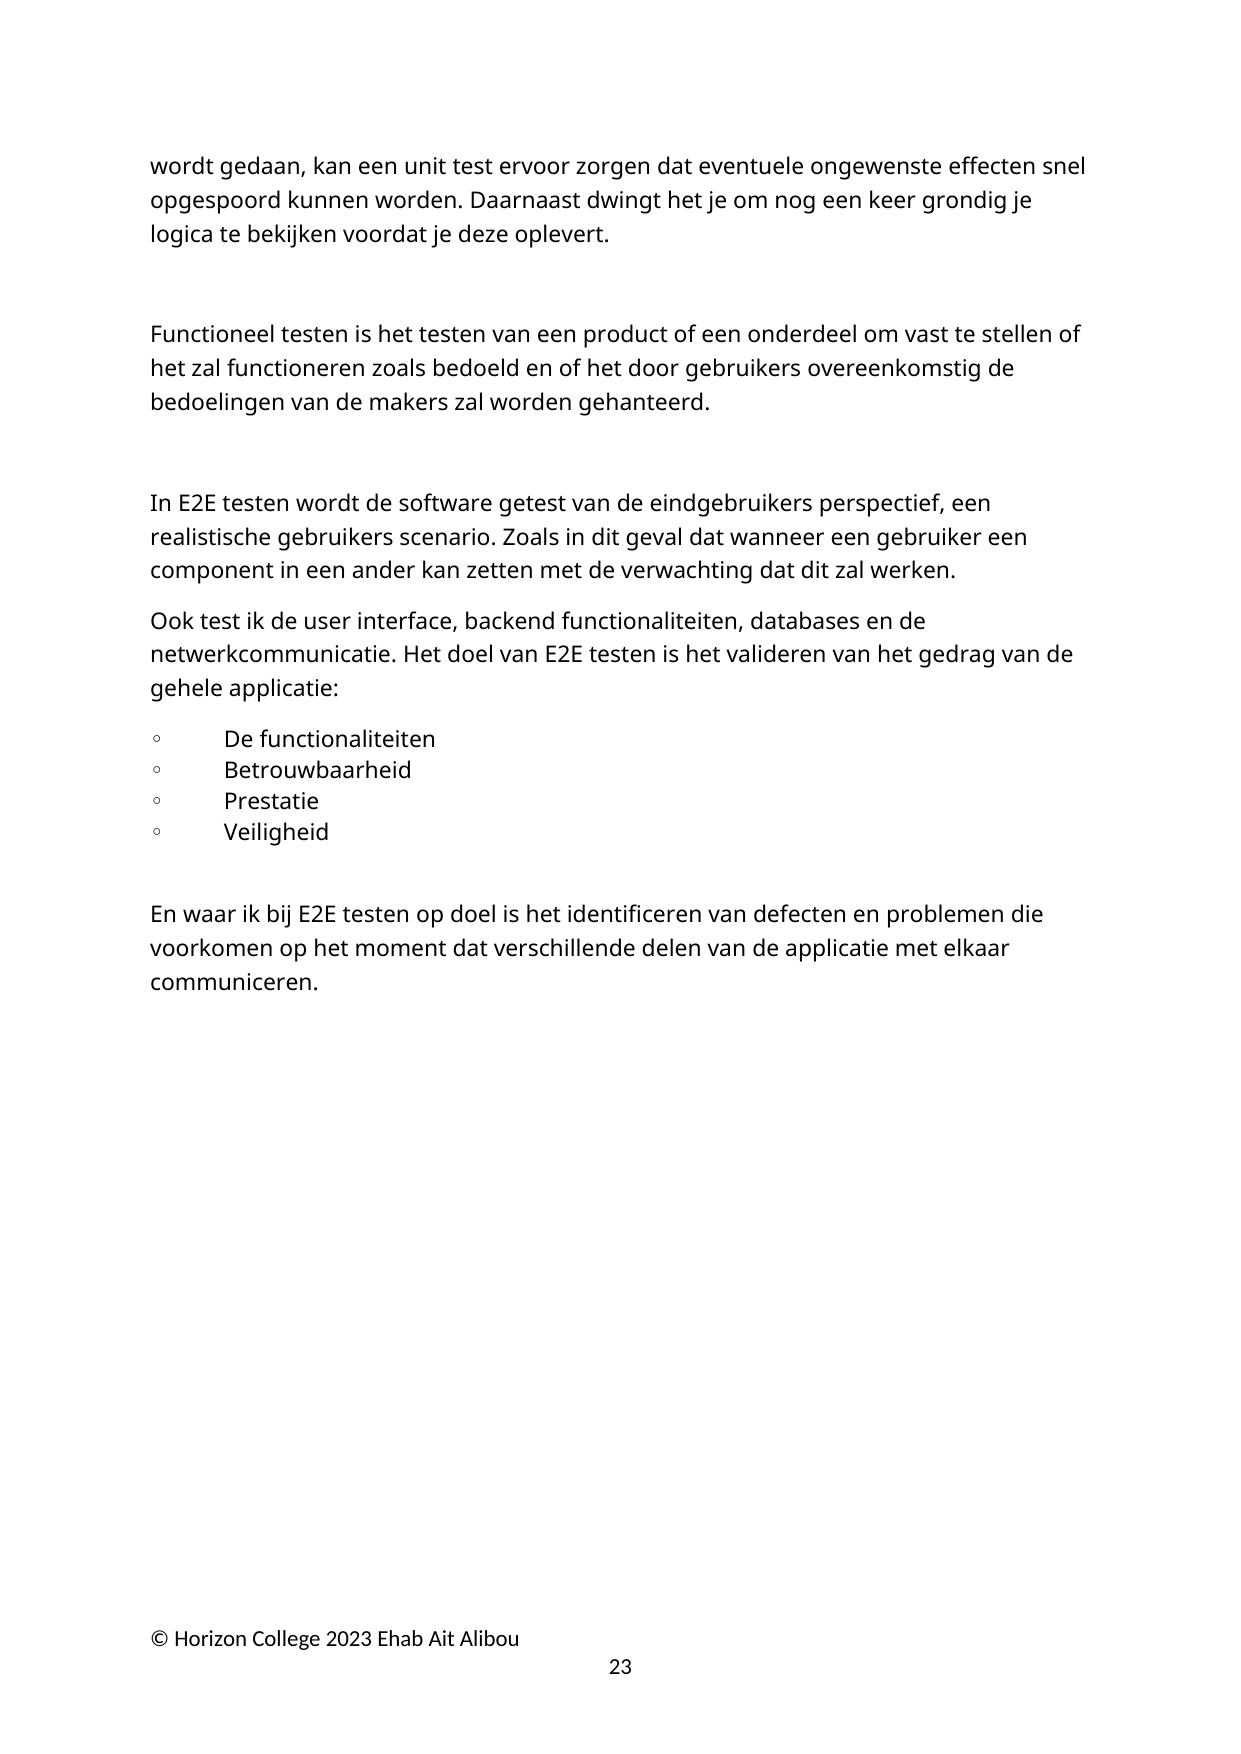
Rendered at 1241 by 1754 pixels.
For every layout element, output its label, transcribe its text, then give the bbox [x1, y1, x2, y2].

list Prestatie [150, 785, 1090, 816]
text In E2E testen wordt de software getest van de eindgebruikers perspectief, een realistische gebruikers scenario. Zoals in dit geval dat wanneer een gebruiker een component in een ander kan zetten met de verwachting dat dit zal werken. [150, 487, 1090, 585]
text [150, 150, 1090, 249]
text En waar ik bij E2E testen op doel is het identificeren van defecten en problemen die voorkomen op het moment dat verschillende delen van de applicatie met elkaar communiceren. [150, 898, 1090, 997]
text Functioneel testen is het testen van een product of een onderdeel om vast te stellen of het zal functioneren zoals bedoeld en of het door gebruikers overeenkomstig de bedoelingen van de makers zal worden gehanteerd. [150, 318, 1090, 417]
list Veiligheid [150, 816, 1090, 847]
text Ook test ik de user interface, backend functionaliteiten, databases en de netwerkcommunicatie. Het doel van E2E testen is het valideren van het gedrag van de gehele applicatie: [150, 604, 1090, 703]
list De functionaliteiten [150, 722, 1090, 754]
list Betrouwbaarheid [150, 754, 1090, 785]
